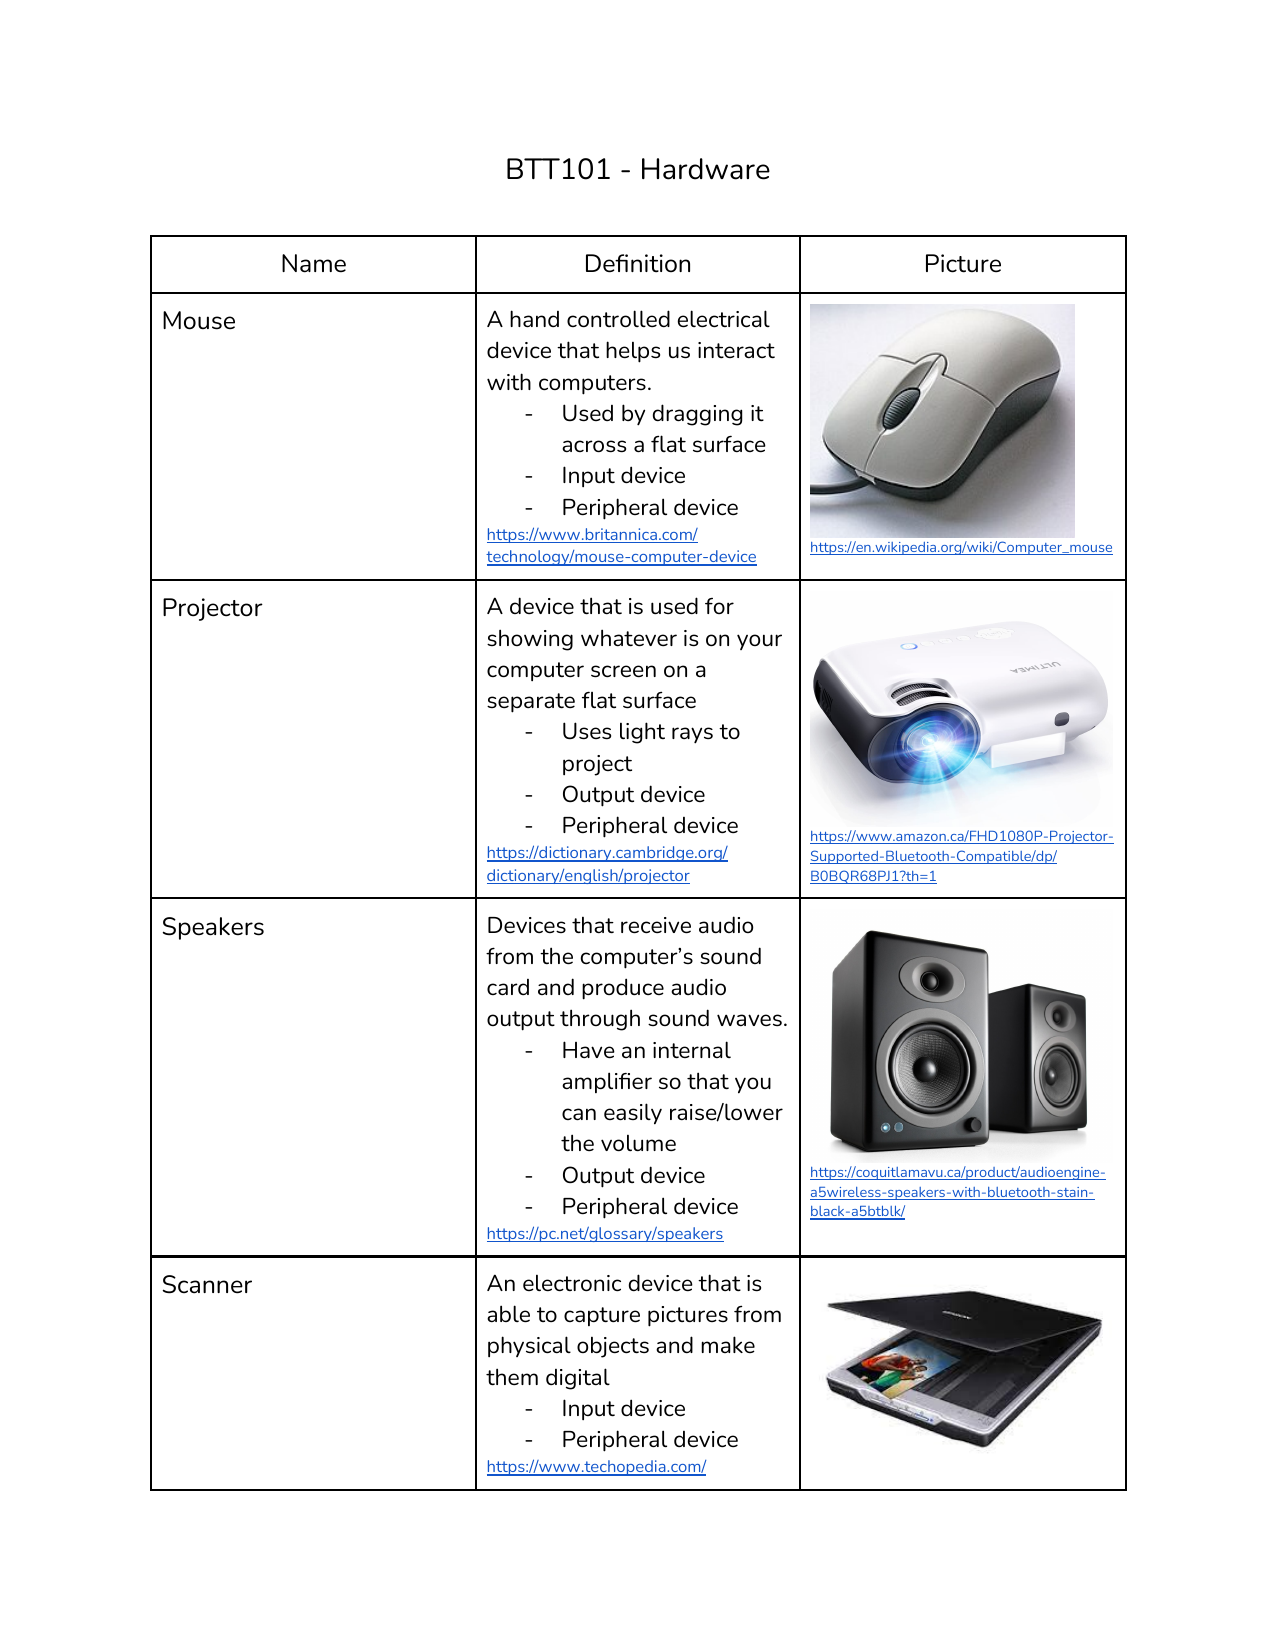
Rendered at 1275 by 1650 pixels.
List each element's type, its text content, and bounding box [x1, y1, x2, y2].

picture [810, 909, 1113, 1163]
table_cell A device that is used for showing whatever is on your computer screen on a separate flat surface Uses light rays to project Output device Peripheral device https://dictionary.cambridge.org/dictionary/english/projector [477, 581, 799, 897]
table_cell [801, 1258, 1125, 1488]
table_cell https://coquitlamavu.ca/product/audioengine-a5wireless-speakers-with-bluetooth-stain-black-a5btblk/ [801, 899, 1125, 1255]
table_header Definition [477, 237, 799, 292]
table_header Name [152, 237, 475, 292]
table_header Picture [801, 237, 1125, 292]
picture [810, 1267, 1115, 1470]
picture [810, 304, 1075, 538]
table_cell Mouse [152, 294, 475, 579]
text BTT101 - Hardware [150, 150, 1125, 190]
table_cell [477, 1258, 799, 1488]
table_cell https://www.amazon.ca/FHD1080P-Projector-Supported-Bluetooth-Compatible/dp/B0BQR68PJ1?th=1 [801, 581, 1125, 897]
table_cell https://en.wikipedia.org/wiki/Computer_mouse [801, 294, 1125, 579]
table_cell Devices that receive audio from the computer’s sound card and produce audio output through sound waves. Have an internal amplifier so that you can easily raise/lower the volume Output device Peripheral device https://pc.net/glossary/speakers [477, 899, 799, 1255]
table_cell Speakers [152, 899, 475, 1255]
picture [810, 591, 1113, 827]
table_cell A hand controlled electrical device that helps us interact with computers. Used by dragging it across a flat surface Input device Peripheral device https://www.britannica.com/technology/mouse-computer-device [477, 294, 799, 579]
table_cell Projector [152, 581, 475, 897]
table_cell Scanner [152, 1258, 475, 1488]
